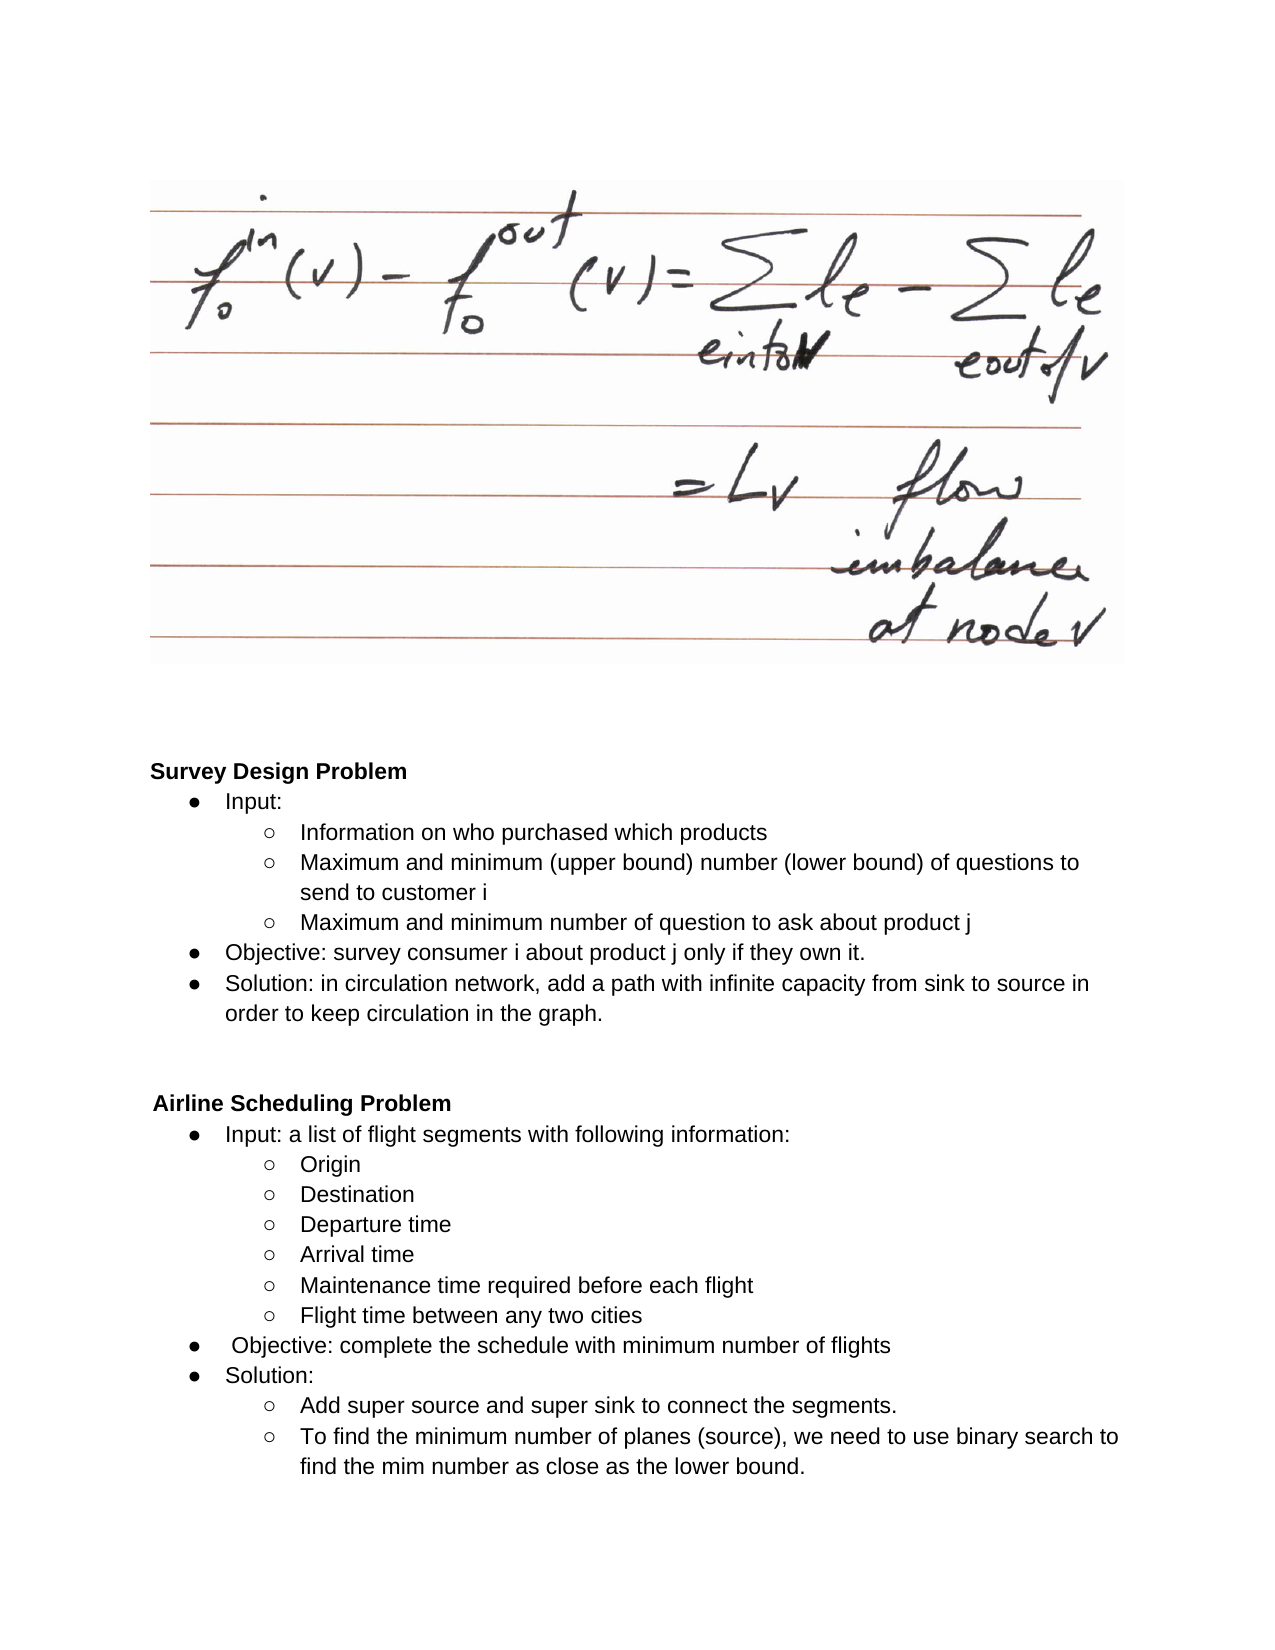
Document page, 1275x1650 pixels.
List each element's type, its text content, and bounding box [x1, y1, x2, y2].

list Objective: complete the schedule with minimum number of flights [187, 1332, 1125, 1358]
list Departure time [262, 1211, 1125, 1237]
list Information on who purchased which products [262, 818, 1125, 845]
list Objective: survey consumer i about product j only if they own it. [187, 939, 1125, 966]
list Destination [262, 1181, 1125, 1207]
list Maintenance time required before each flight [262, 1272, 1125, 1298]
picture [150, 180, 1125, 664]
list To find the minimum number of planes (source), we need to use binary search to find the mim number as close as the lower bound. [262, 1423, 1125, 1479]
list Input: [187, 788, 1125, 814]
text Survey Design Problem [150, 758, 1125, 784]
list Solution: [187, 1362, 1125, 1388]
text Airline Scheduling Problem [150, 1090, 1125, 1117]
list Add super source and super sink to connect the segments. [262, 1392, 1125, 1419]
list Input: a list of flight segments with following information: [187, 1121, 1125, 1147]
list Origin [262, 1151, 1125, 1177]
list Maximum and minimum number of question to ask about product j [262, 909, 1125, 935]
list Flight time between any two cities [262, 1302, 1125, 1328]
list Maximum and minimum (upper bound) number (lower bound) of questions to send to customer i [262, 849, 1125, 905]
list Arrival time [262, 1241, 1125, 1268]
list Solution: in circulation network, add a path with infinite capacity from sink to source in order to keep circulation in the graph. [187, 969, 1125, 1026]
